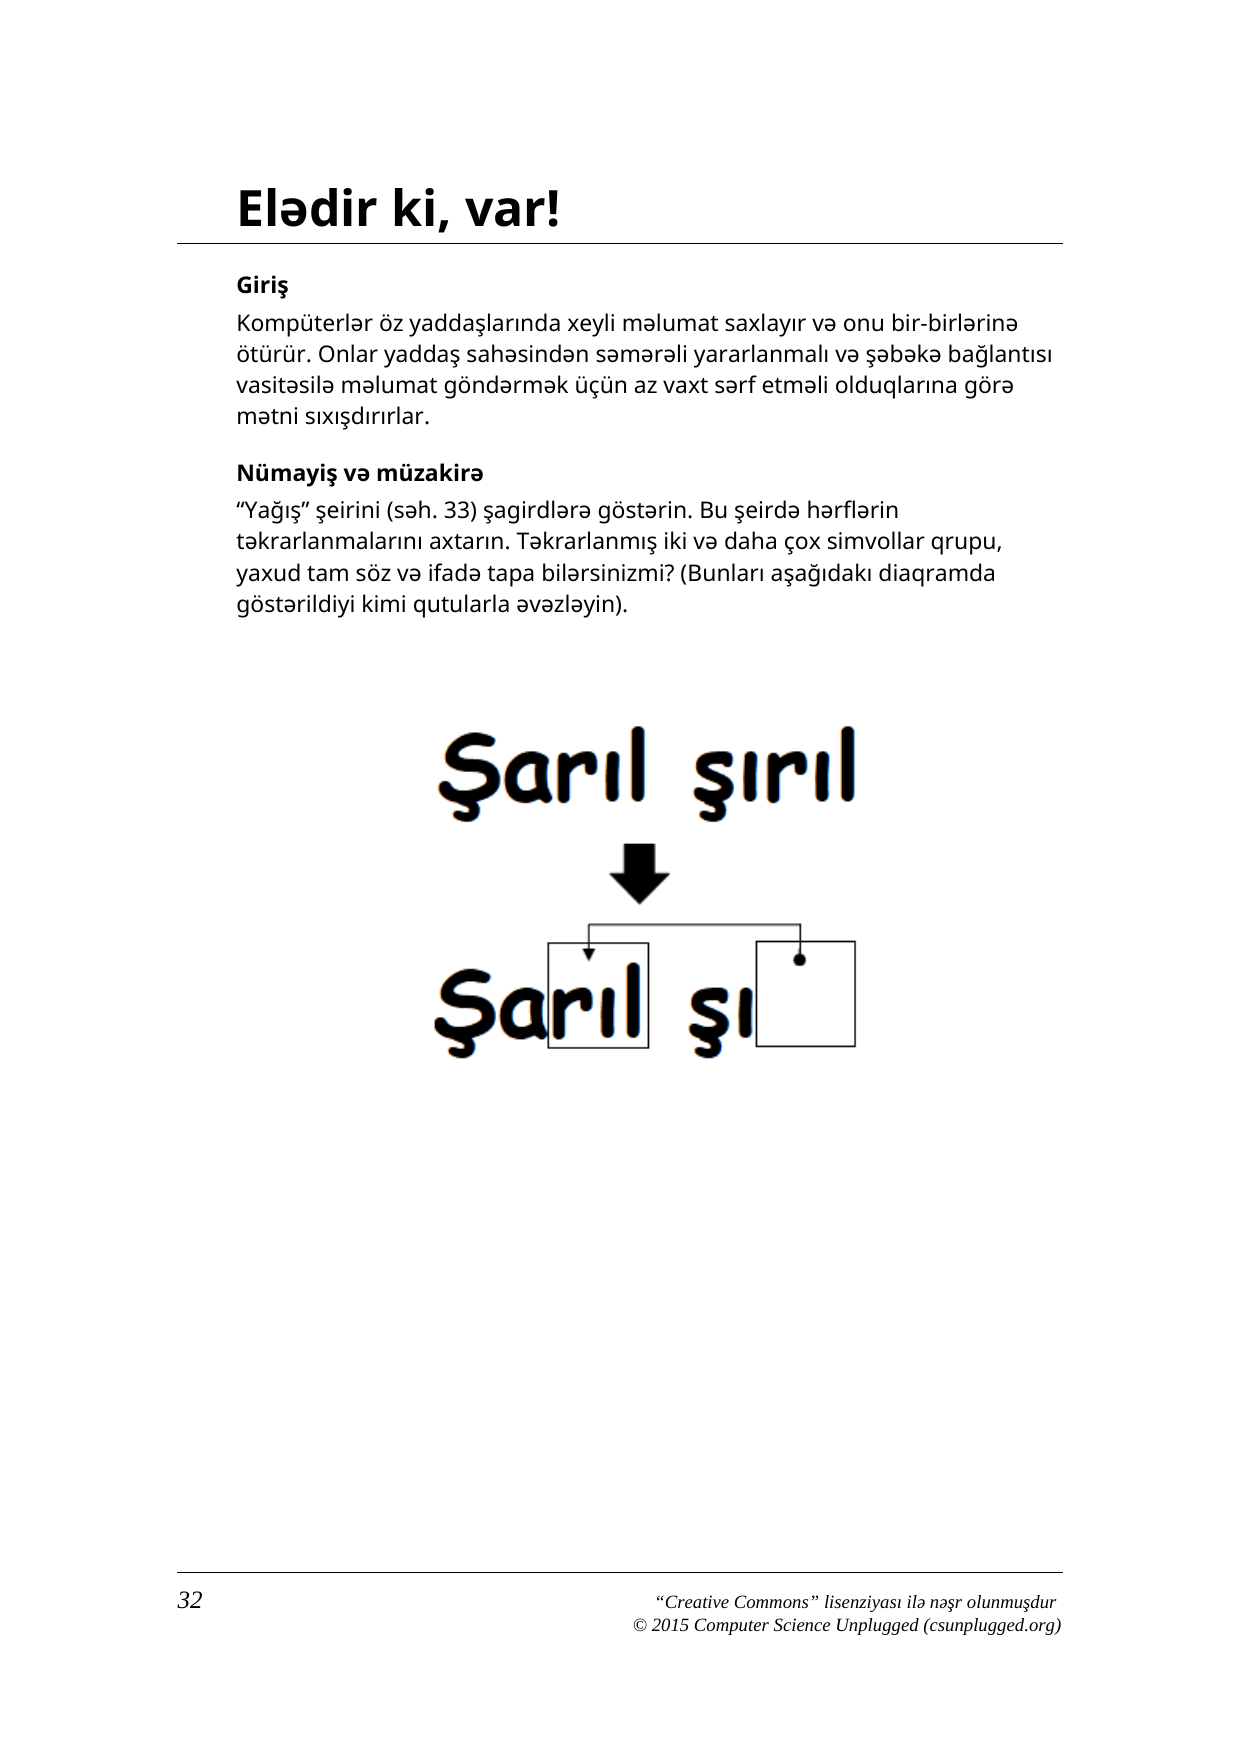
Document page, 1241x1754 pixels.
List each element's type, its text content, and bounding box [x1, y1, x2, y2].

text Elədir ki, var! [177, 173, 1063, 243]
subtitle Nümayiş və müzakirə [236, 456, 1063, 488]
picture [410, 700, 889, 1085]
text Kompüterlər öz yaddaşlarında xeyli məlumat saxlayır və onu bir-birlərinə ötürür. Onlar yaddaş sahəsindən səmərəli yararlanmalı və şəbəkə bağlantısı vasitəsilə məlumat göndərmək üçün az vaxt sərf etməli olduqlarına görə mətni sıxışdırırlar. [236, 306, 1063, 431]
text “Yağış” şeirini (səh. 32) şagirdlərə göstərin. Bu şeirdə hərflərin təkrarlanmalarını axtarın. Təkrarlanmış iki və daha çox simvollar qrupu, yaxud tam söz və ifadə tapa bilərsinizmi? (Bunları aşağıdakı diaqramda göstərildiyi kimi qutularla əvəzləyin). [236, 494, 1063, 619]
subtitle Giriş [236, 269, 1063, 300]
